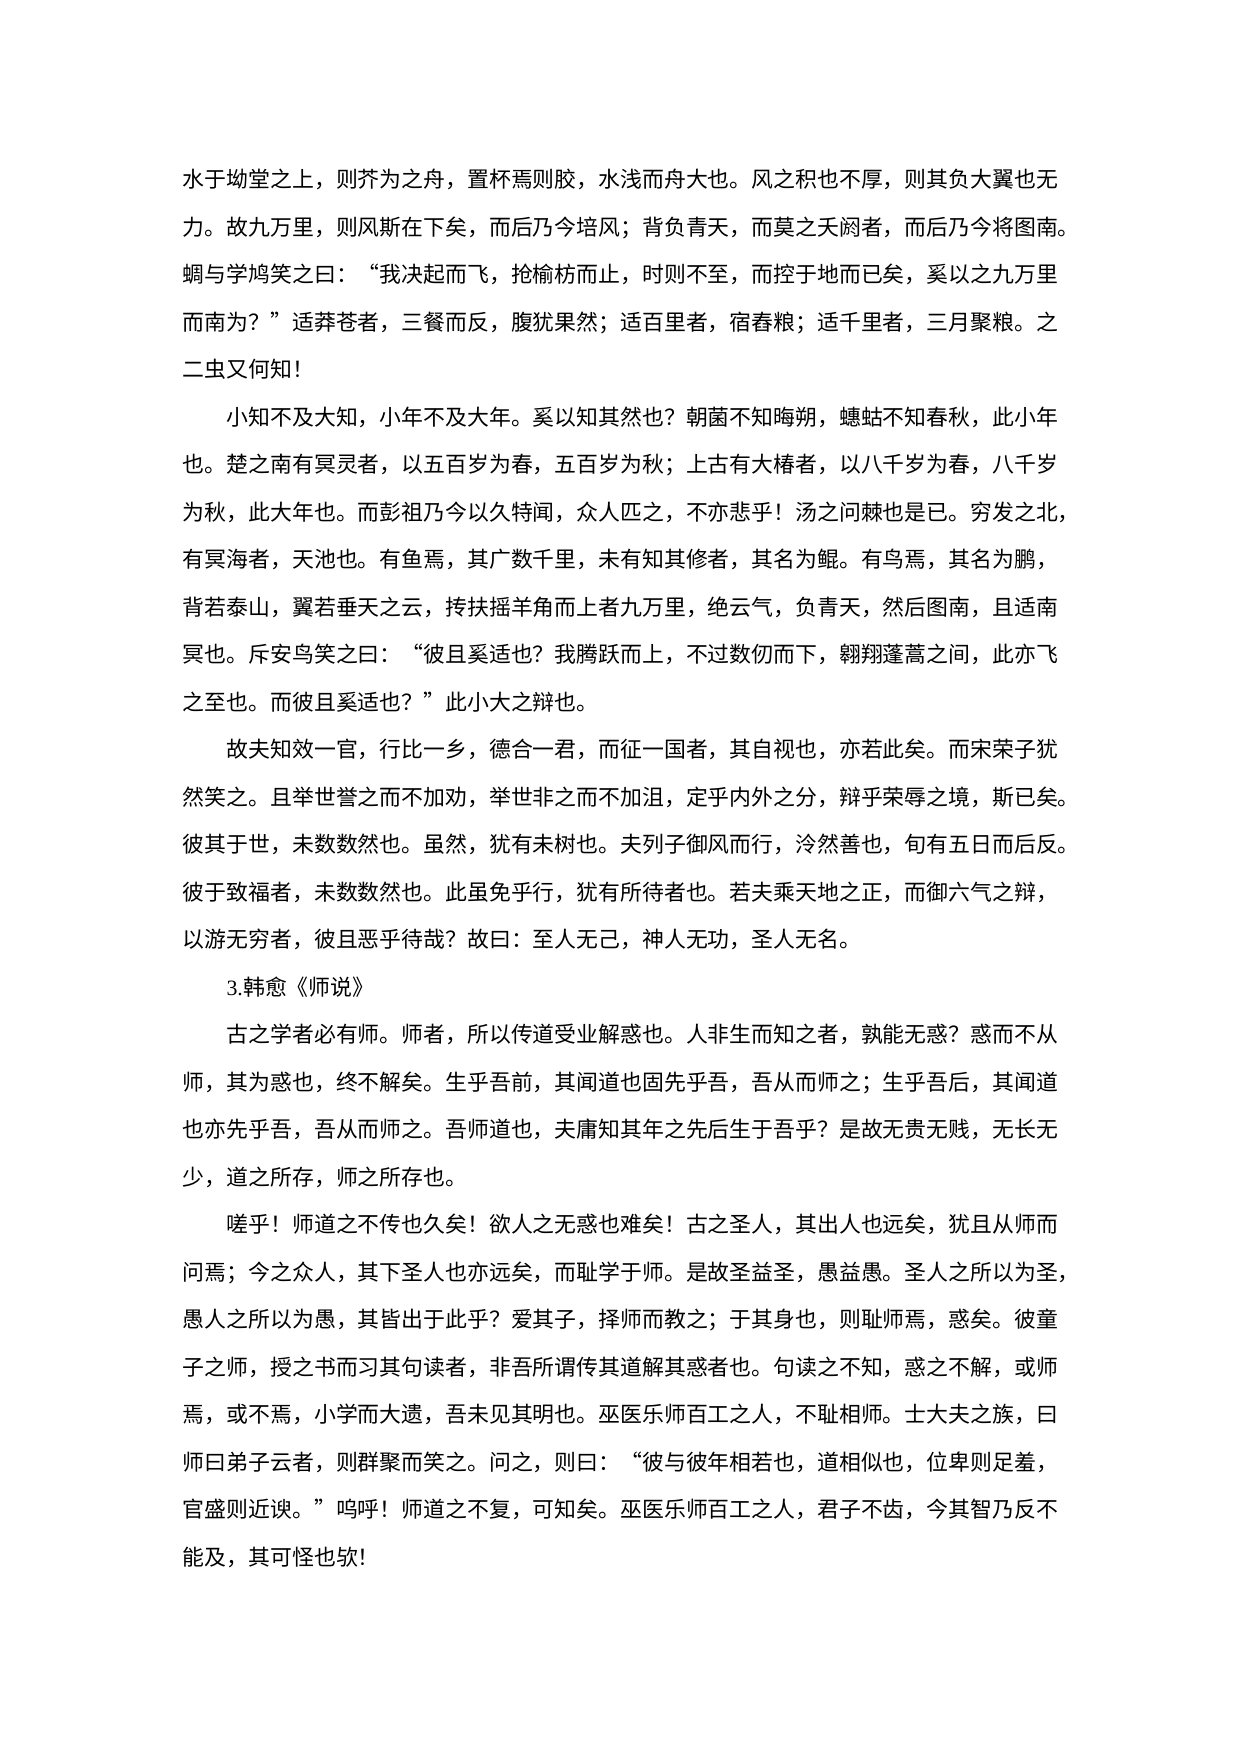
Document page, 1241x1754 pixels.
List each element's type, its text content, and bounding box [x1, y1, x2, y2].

text 故夫知效一官，行比一乡，德合一君，而征一国者，其自视也，亦若此矣。而宋荣子犹然笑之。且举世誉之而不加劝，举世非之而不加沮，定乎内外之分，辩乎荣辱之境，斯已矣。彼其于世，未数数然也。虽然，犹有未树也。夫列子御风而行，泠然善也，旬有五日而后反。彼于致福者，未数数然也。此虽免乎行，犹有所待者也。若夫乘天地之正，而御六气之辩，以游无穷者，彼且恶乎待哉？故曰：至人无己，神人无功，圣人无名。 [183, 732, 1058, 954]
text 古之学者必有师。师者，所以传道受业解惑也。人非生而知之者，孰能无惑？惑而不从师，其为惑也，终不解矣。生乎吾前，其闻道也固先乎吾，吾从而师之；生乎吾后，其闻道也亦先乎吾，吾从而师之。吾师道也，夫庸知其年之先后生于吾乎？是故无贵无贱，无长无少，道之所存，师之所存也。 [183, 1017, 1058, 1191]
text 嗟乎！师道之不传也久矣！欲人之无惑也难矣！古之圣人，其出人也远矣，犹且从师而问焉；今之众人，其下圣人也亦远矣，而耻学于师。是故圣益圣，愚益愚。圣人之所以为圣，愚人之所以为愚，其皆出于此乎？爱其子，择师而教之；于其身也，则耻师焉，惑矣。彼童子之师，授之书而习其句读者，非吾所谓传其道解其惑者也。句读之不知，惑之不解，或师焉，或不焉，小学而大遗，吾未见其明也。巫医乐师百工之人，不耻相师。士大夫之族，曰师曰弟子云者，则群聚而笑之。问之，则曰：“彼与彼年相若也，道相似也，位卑则足羞，官盛则近谀。”呜呼！师道之不复，可知矣。巫医乐师百工之人，君子不齿，今其智乃反不能及，其可怪也欤！ [183, 1207, 1058, 1571]
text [183, 162, 1058, 384]
text 3.韩愈《师说》 [183, 969, 1058, 1001]
text 小知不及大知，小年不及大年。奚以知其然也？朝菌不知晦朔，蟪蛄不知春秋，此小年也。楚之南有冥灵者，以五百岁为春，五百岁为秋；上古有大椿者，以八千岁为春，八千岁为秋，此大年也。而彭祖乃今以久特闻，众人匹之，不亦悲乎！汤之问棘也是已。穷发之北，有冥海者，天池也。有鱼焉，其广数千里，未有知其修者，其名为鲲。有鸟焉，其名为鹏，背若泰山，翼若垂天之云，抟扶摇羊角而上者九万里，绝云气，负青天，然后图南，且适南冥也。斥安鸟笑之曰：“彼且奚适也？我腾跃而上，不过数仞而下，翱翔蓬蒿之间，此亦飞之至也。而彼且奚适也？”此小大之辩也。 [183, 399, 1058, 716]
